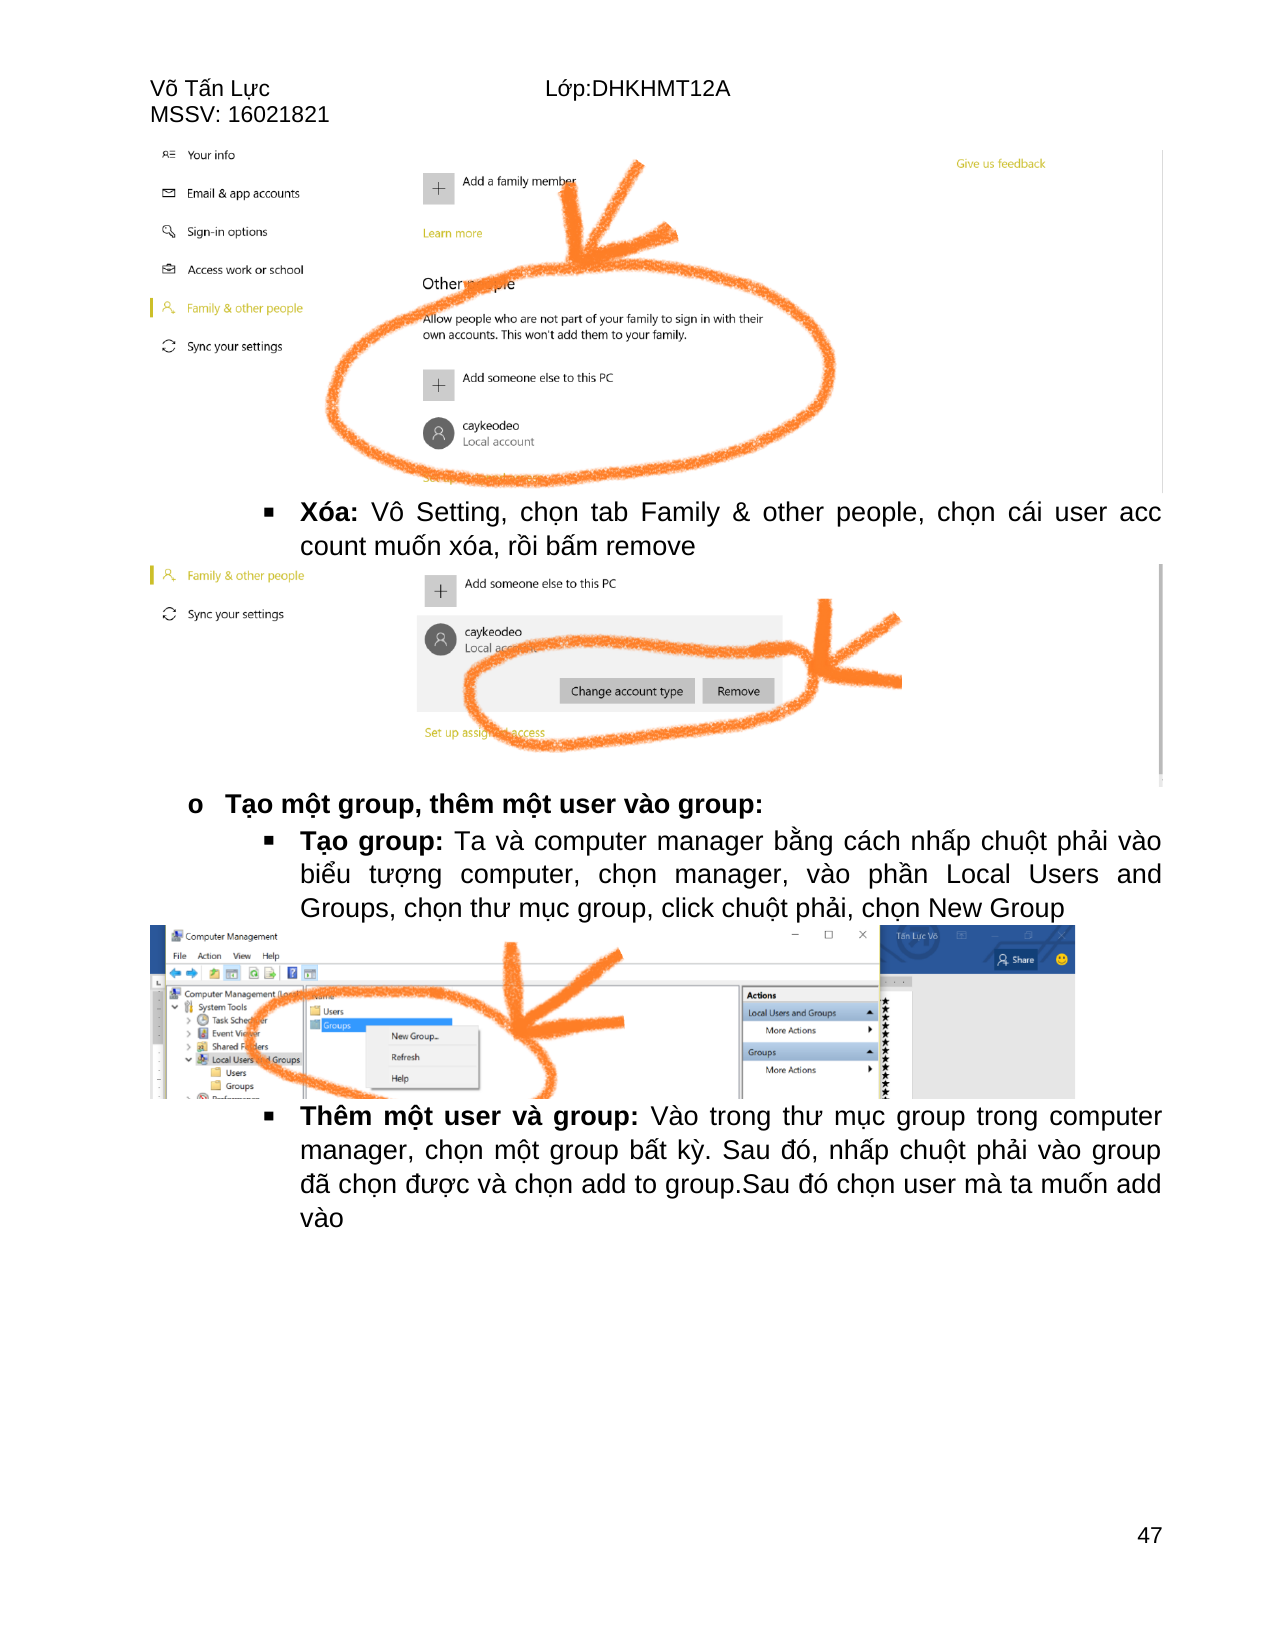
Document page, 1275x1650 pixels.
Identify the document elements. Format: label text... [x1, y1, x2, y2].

picture [150, 150, 1163, 495]
picture [150, 564, 1163, 787]
list Tạo một group, thêm một user vào group: [187, 788, 1162, 822]
picture [150, 925, 1075, 1099]
list Xóa: Vô Setting, chọn tab Family & other people, chọn cái user acc count muốn xóa, rồi bấm remove [262, 496, 1162, 562]
list Thêm một user và group: Vào trong thư mục group trong computer manager, chọn một group bất kỳ. Sau đó, nhấp chuột phải vào group đã chọn được và chọn add to group.Sau đó chọn user mà ta muốn add vào [262, 1100, 1162, 1233]
list Tạo group: Ta và computer manager bằng cách nhấp chuột phải vào biểu tượng computer, chọn manager, vào phần Local Users and Groups, chọn thư mục group, click chuột phải, chọn New Group [262, 824, 1162, 923]
